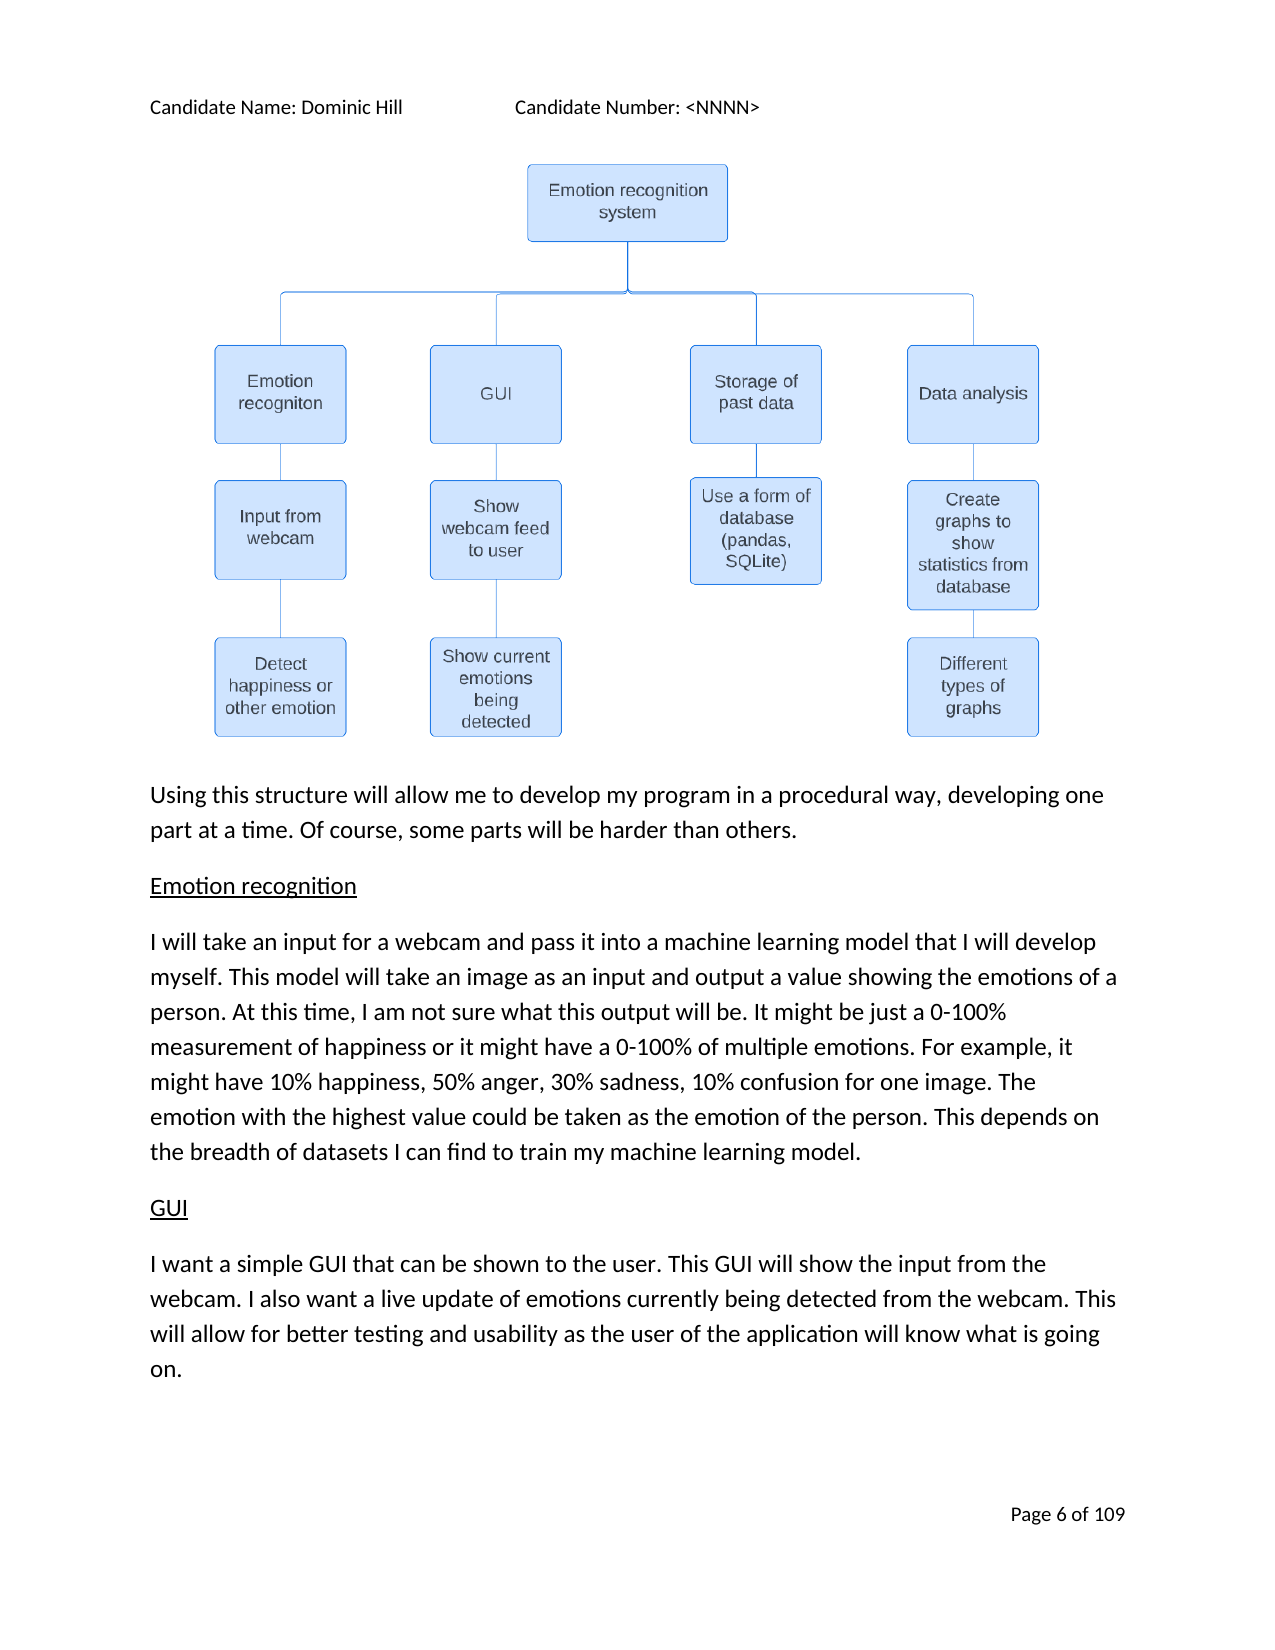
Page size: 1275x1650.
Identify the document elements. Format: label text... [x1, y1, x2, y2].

picture [150, 120, 1125, 755]
text Emotion recognition [150, 870, 1125, 901]
text GUI [150, 1192, 1125, 1223]
text I want a simple GUI that can be shown to the user. This GUI will show the input from the webcam. I also want a live update of emotions currently being detected from the webcam. This will allow for better testing and usability as the user of the application will know what is going on. [150, 1248, 1125, 1383]
text Using this structure will allow me to develop my program in a procedural way, developing one part at a time. Of course, some parts will be harder than others. [150, 779, 1125, 845]
text I will take an input for a webcam and pass it into a machine learning model that I will develop myself. This model will take an image as an input and output a value showing the emotions of a person. At this time, I am not sure what this output will be. It might be just a 0-100% measurement of happiness or it might have a 0-100% of multiple emotions. For example, it might have 10% happiness, 50% anger, 30% sadness, 10% confusion for one image. The emotion with the highest value could be taken as the emotion of the person. This depends on the breadth of datasets I can find to train my machine learning model. [150, 926, 1125, 1167]
